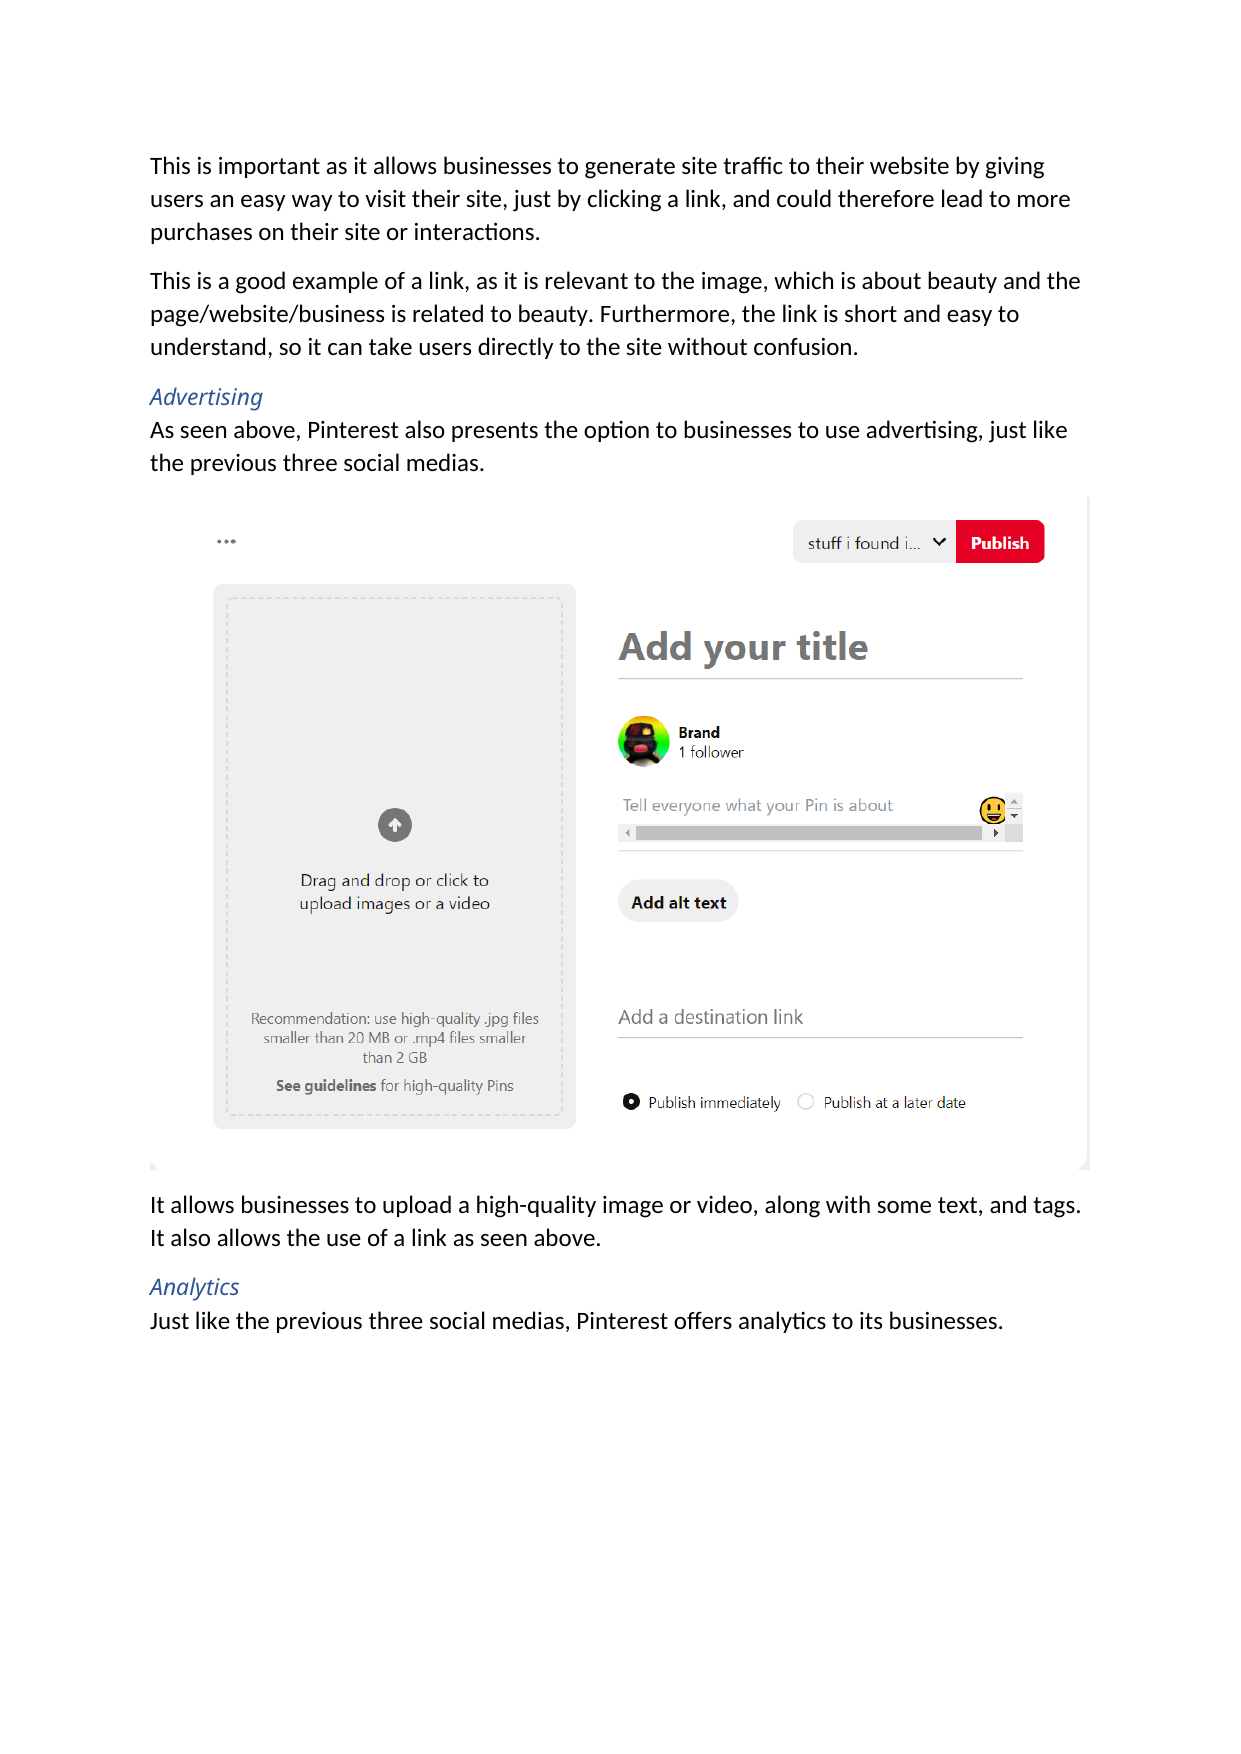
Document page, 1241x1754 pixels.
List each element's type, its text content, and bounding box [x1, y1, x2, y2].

text Just like the previous three social medias, Pinterest offers analytics to its businesses. [150, 1305, 1090, 1336]
text This is a good example of a link, as it is relevant to the image, which is about beauty and the page/website/business is related to beauty. Furthermore, the link is short and easy to understand, so it can take users directly to the site without confusion. [150, 265, 1090, 362]
text As seen above, Pinterest also presents the option to businesses to use advertising, just like the previous three social medias. [150, 414, 1090, 478]
subtitle Advertising [150, 381, 1090, 412]
picture [150, 497, 1091, 1170]
text It allows businesses to upload a high-quality image or video, along with some text, and tags. It also allows the use of a link as seen above. [150, 1189, 1090, 1252]
text This is important as it allows businesses to generate site traffic to their website by giving users an easy way to visit their site, just by clicking a link, and could therefore lead to more purchases on their site or interactions. [150, 150, 1090, 246]
subtitle Analytics [150, 1271, 1090, 1302]
